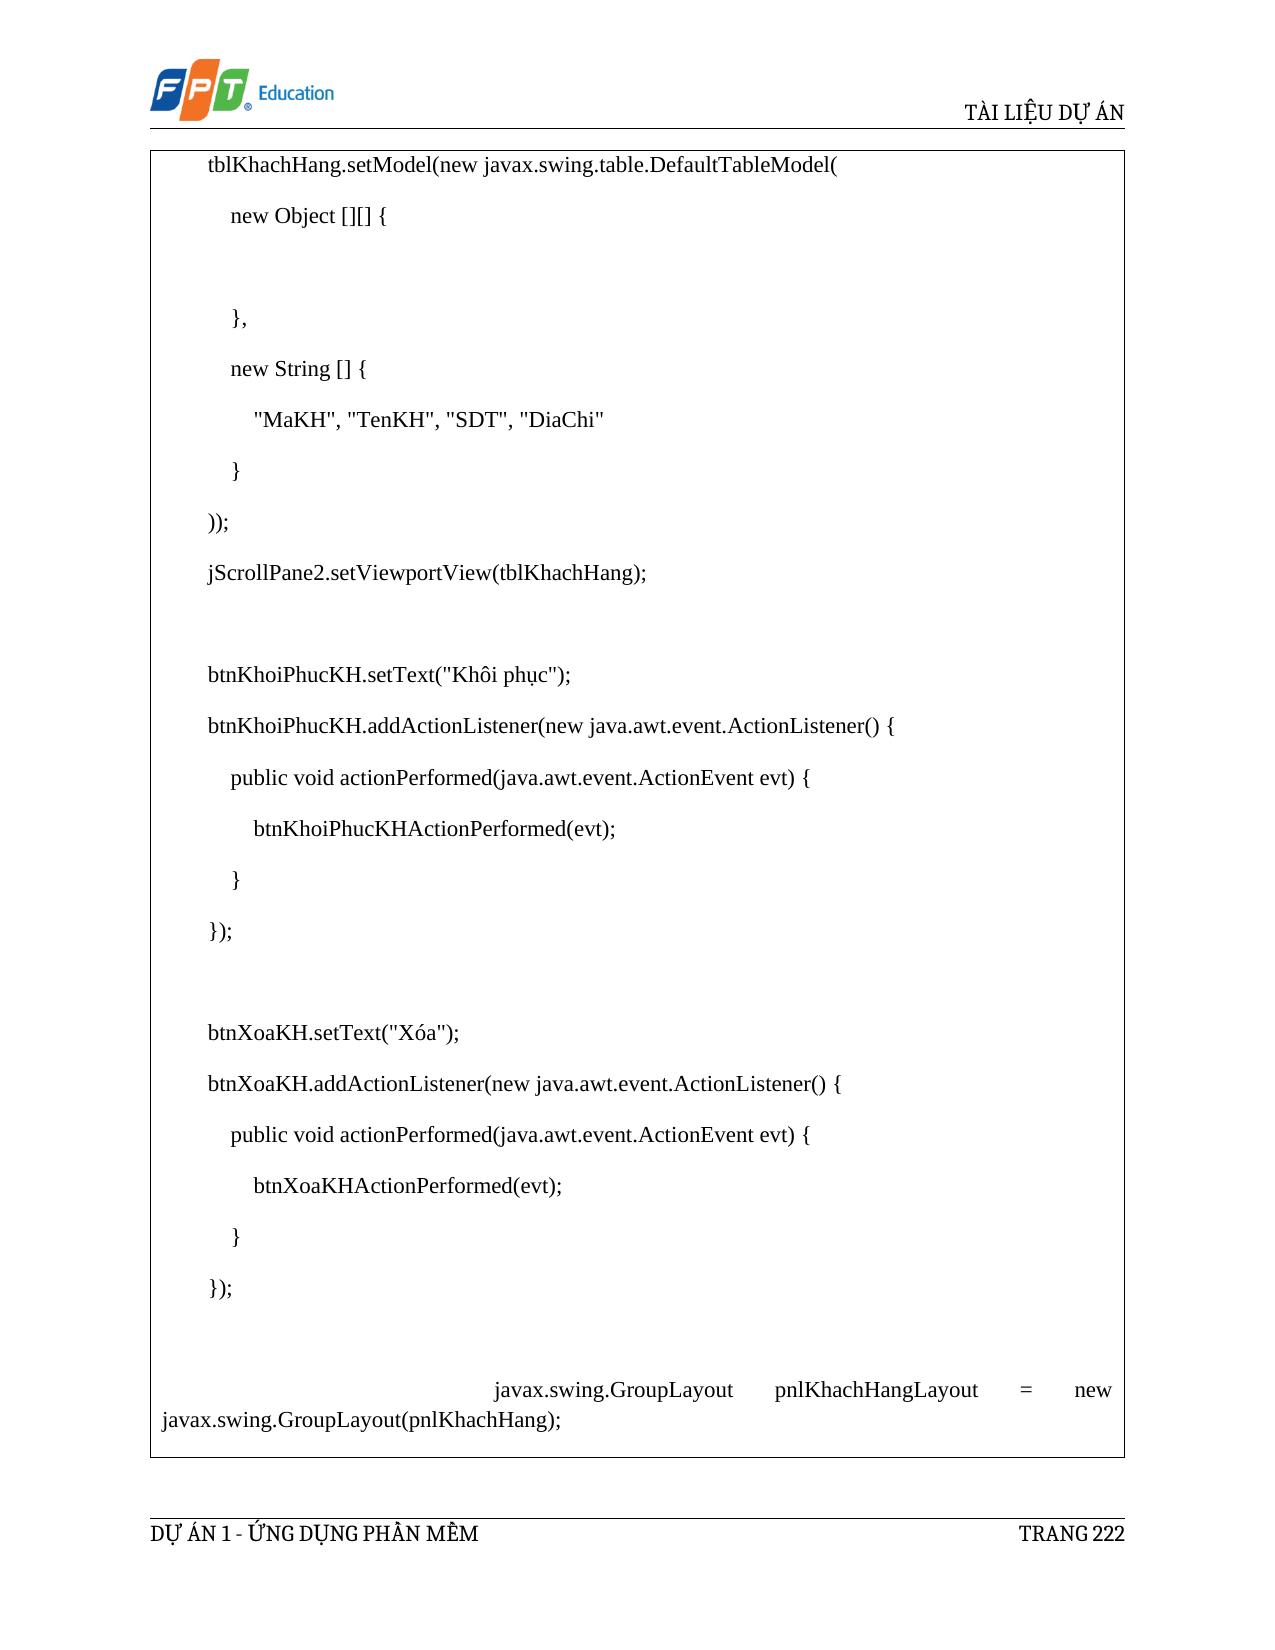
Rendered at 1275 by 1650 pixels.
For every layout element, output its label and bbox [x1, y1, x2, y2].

table_header [151, 151, 1124, 1457]
picture [150, 59, 336, 121]
